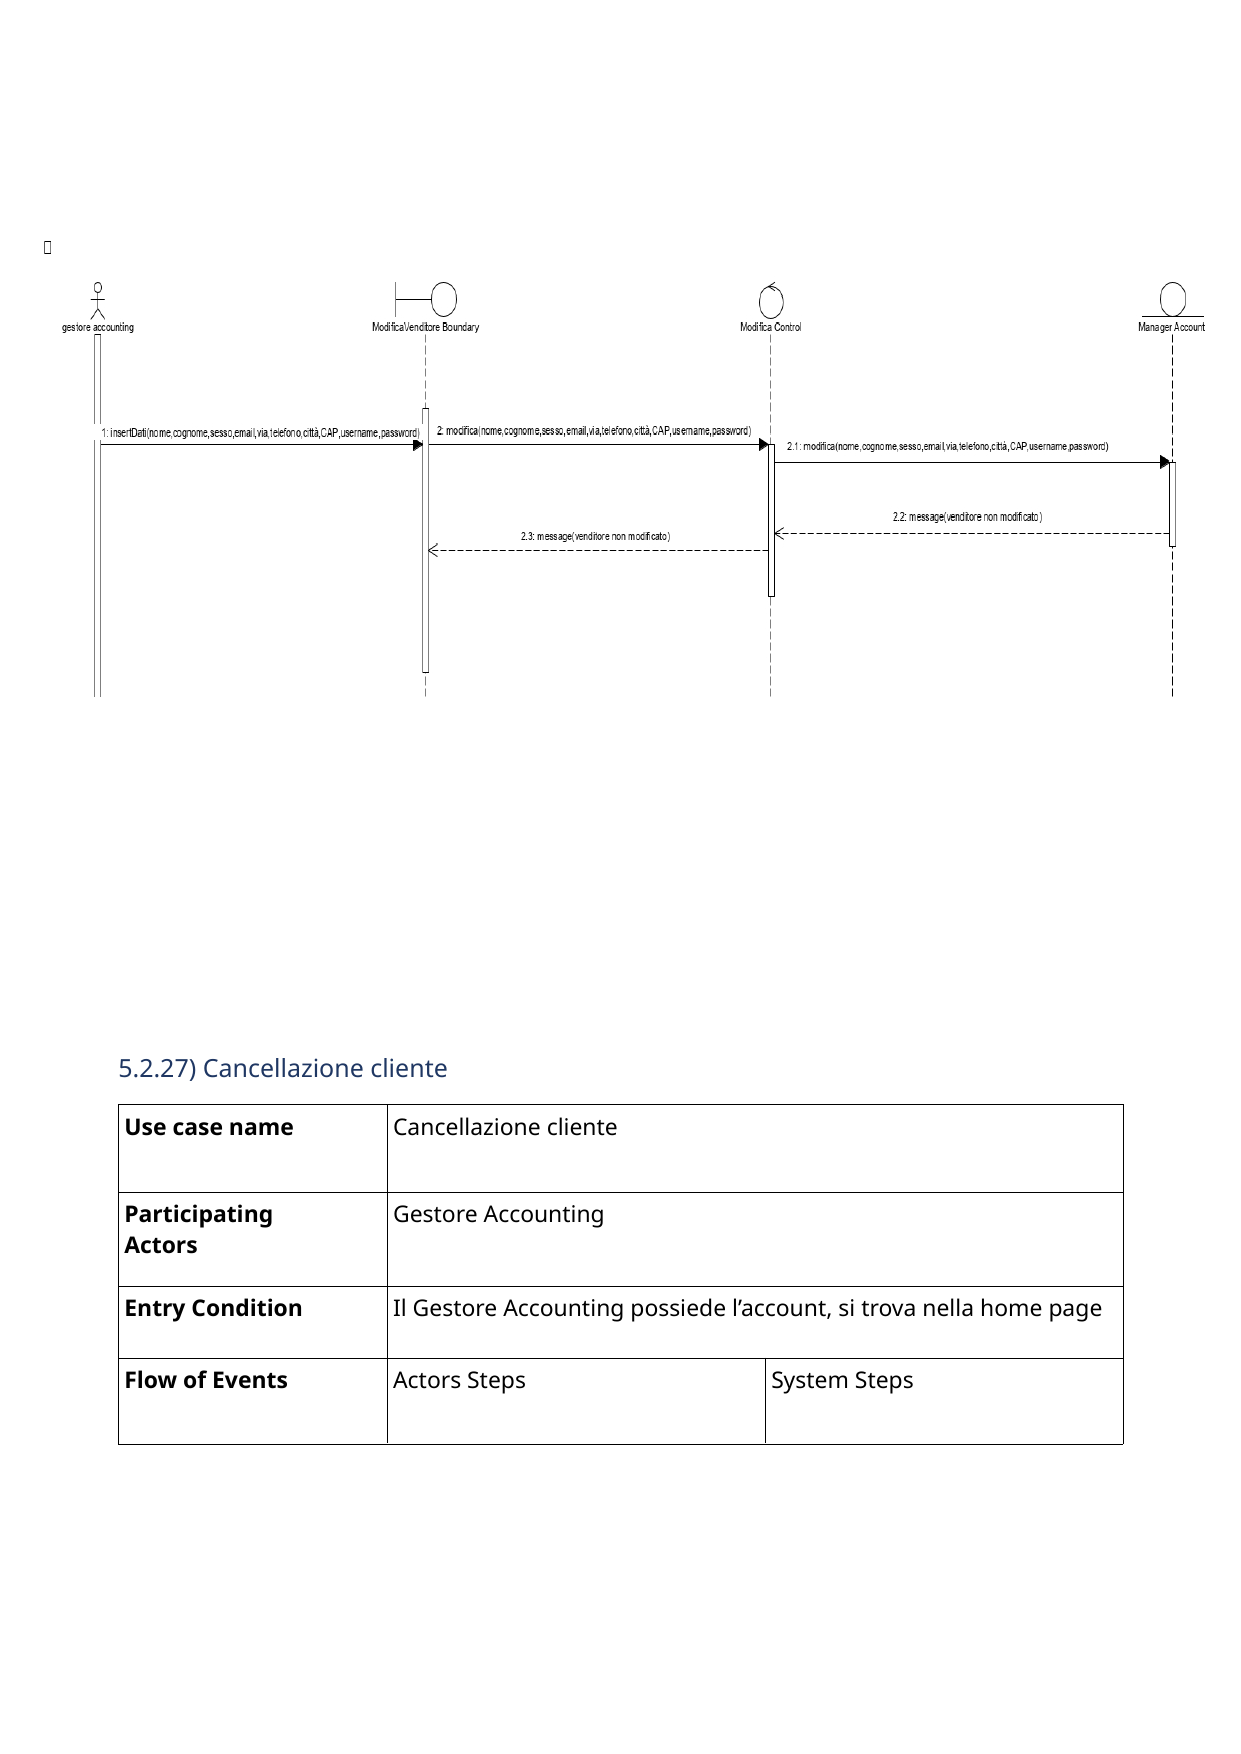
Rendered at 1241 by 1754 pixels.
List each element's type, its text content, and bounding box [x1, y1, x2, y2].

table_cell Flow of Events [119, 1359, 387, 1443]
table_cell System Steps [766, 1359, 1123, 1443]
table_cell Actors Steps [388, 1359, 765, 1443]
table_cell Il Gestore Accounting possiede l’account, si trova nella home page [388, 1287, 1123, 1357]
picture [44, 241, 1222, 697]
text 5.2.27) Cancellazione cliente [118, 1051, 1122, 1085]
table_cell Entry Condition [119, 1287, 387, 1357]
table_cell Participating Actors [119, 1193, 387, 1286]
table_cell Gestore Accounting [388, 1193, 1123, 1286]
table_header Cancellazione cliente [388, 1105, 1123, 1192]
table_header Use case name [119, 1105, 387, 1192]
